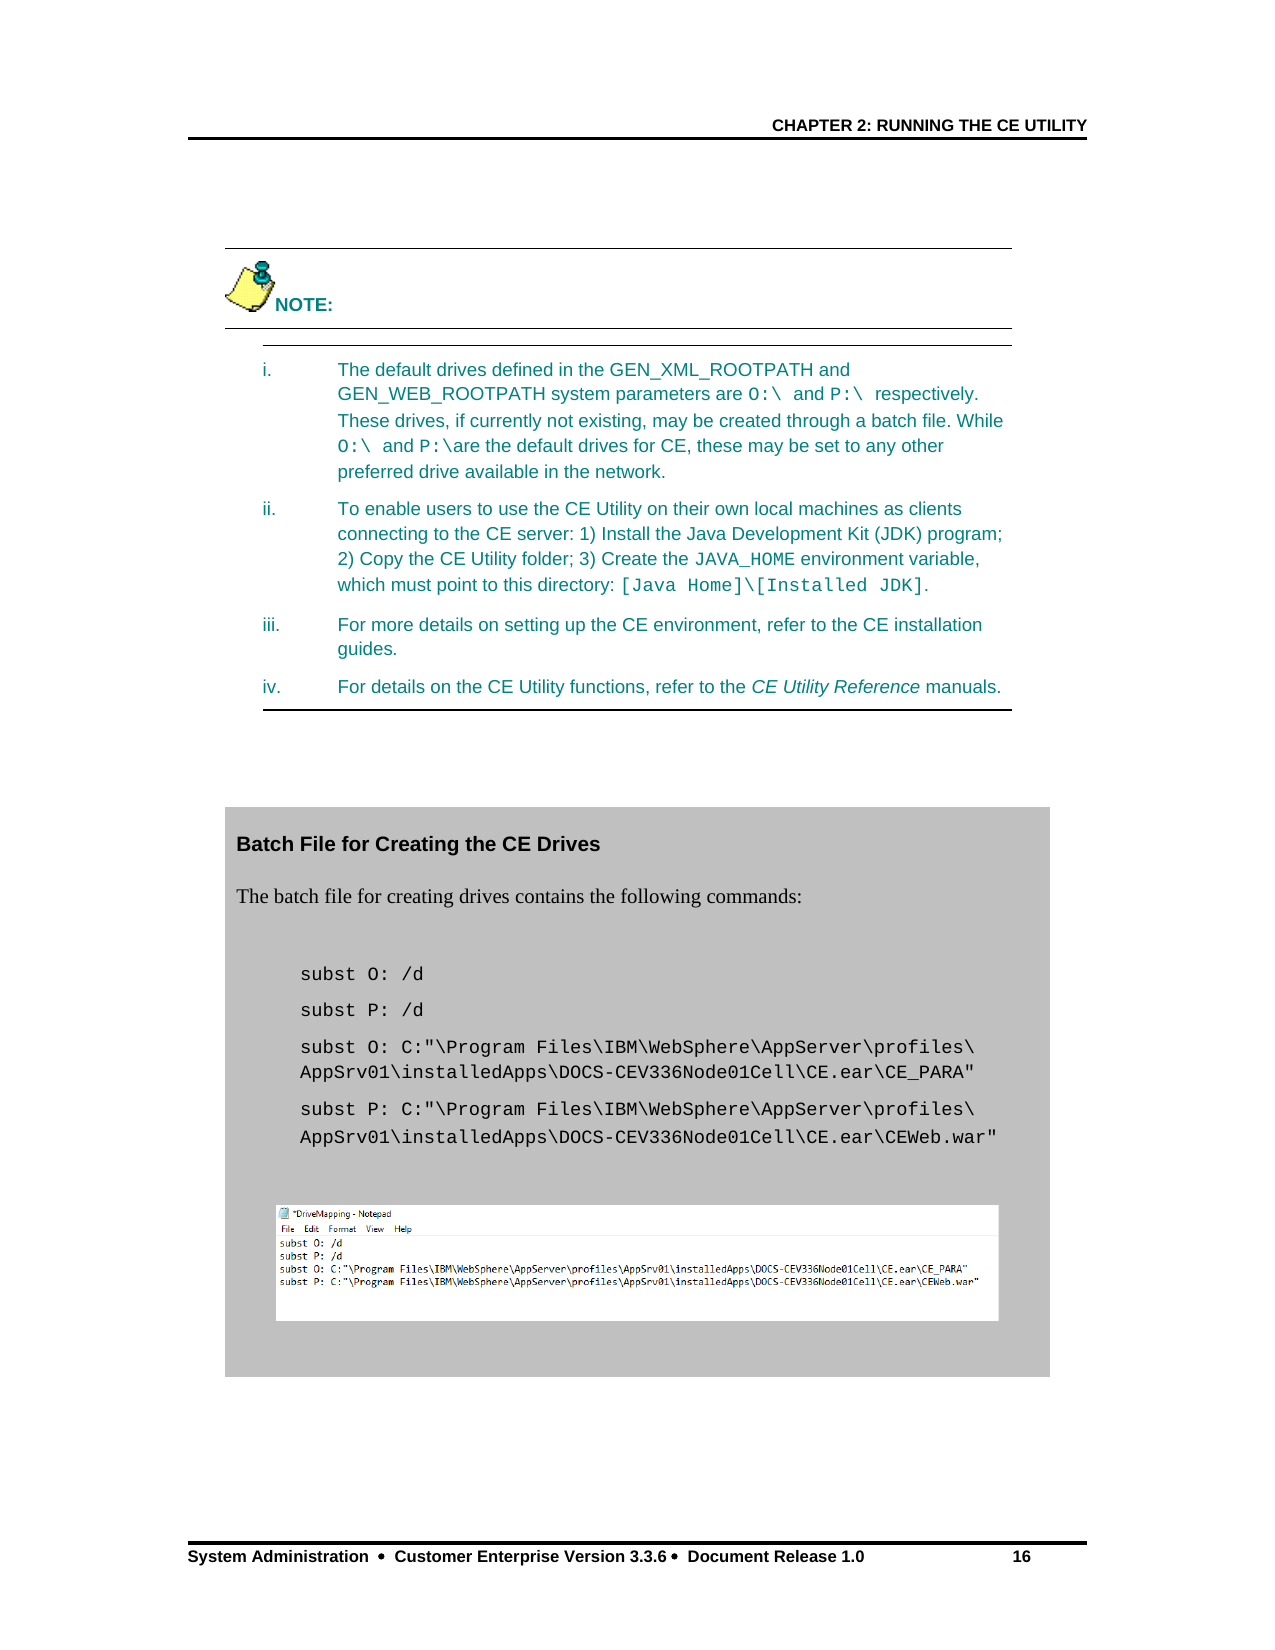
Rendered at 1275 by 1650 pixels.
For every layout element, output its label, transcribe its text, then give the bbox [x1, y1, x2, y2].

list To enable users to use the CE Utility on their own local machines as clients connecting to the CE server: 1) Install the Java Development Kit (JDK) program; 2) Copy the CE Utility folder; 3) Create the JAVA_HOME environment variable, which must point to this directory: [Java Home]\[Installed JDK]. [262, 485, 1012, 597]
text NOTE: [225, 249, 1012, 328]
picture [276, 1205, 999, 1321]
list The default drives defined in the GEN_XML_ROOTPATH and GEN_WEB_ROOTPATH system parameters are O:\ and P:\ respectively. These drives, if currently not existing, may be created through a batch file. While O:\ and P:\are the default drives for CE, these may be set to any other preferred drive available in the network. [262, 346, 1012, 482]
picture [225, 261, 275, 312]
table_header Batch File for Creating the CE Drives The batch file for creating drives contains the following commands: subst O: /d subst P: /d subst O: C:"\Program Files\IBM\WebSphere\AppServer\profiles\AppSrv01\installedApps\DOCS-CEV336Node01Cell\CE.ear\CE_PARA" subst P: C:"\Program Files\IBM\WebSphere\AppServer\profiles\AppSrv01\installedApps\DOCS-CEV336Node01Cell\CE.ear\CEWeb.war" [225, 807, 1050, 1377]
list For more details on setting up the CE environment, refer to the CE installation guides. [262, 600, 1012, 660]
list For details on the CE Utility functions, refer to the CE Utility Reference manuals. [262, 662, 1012, 711]
